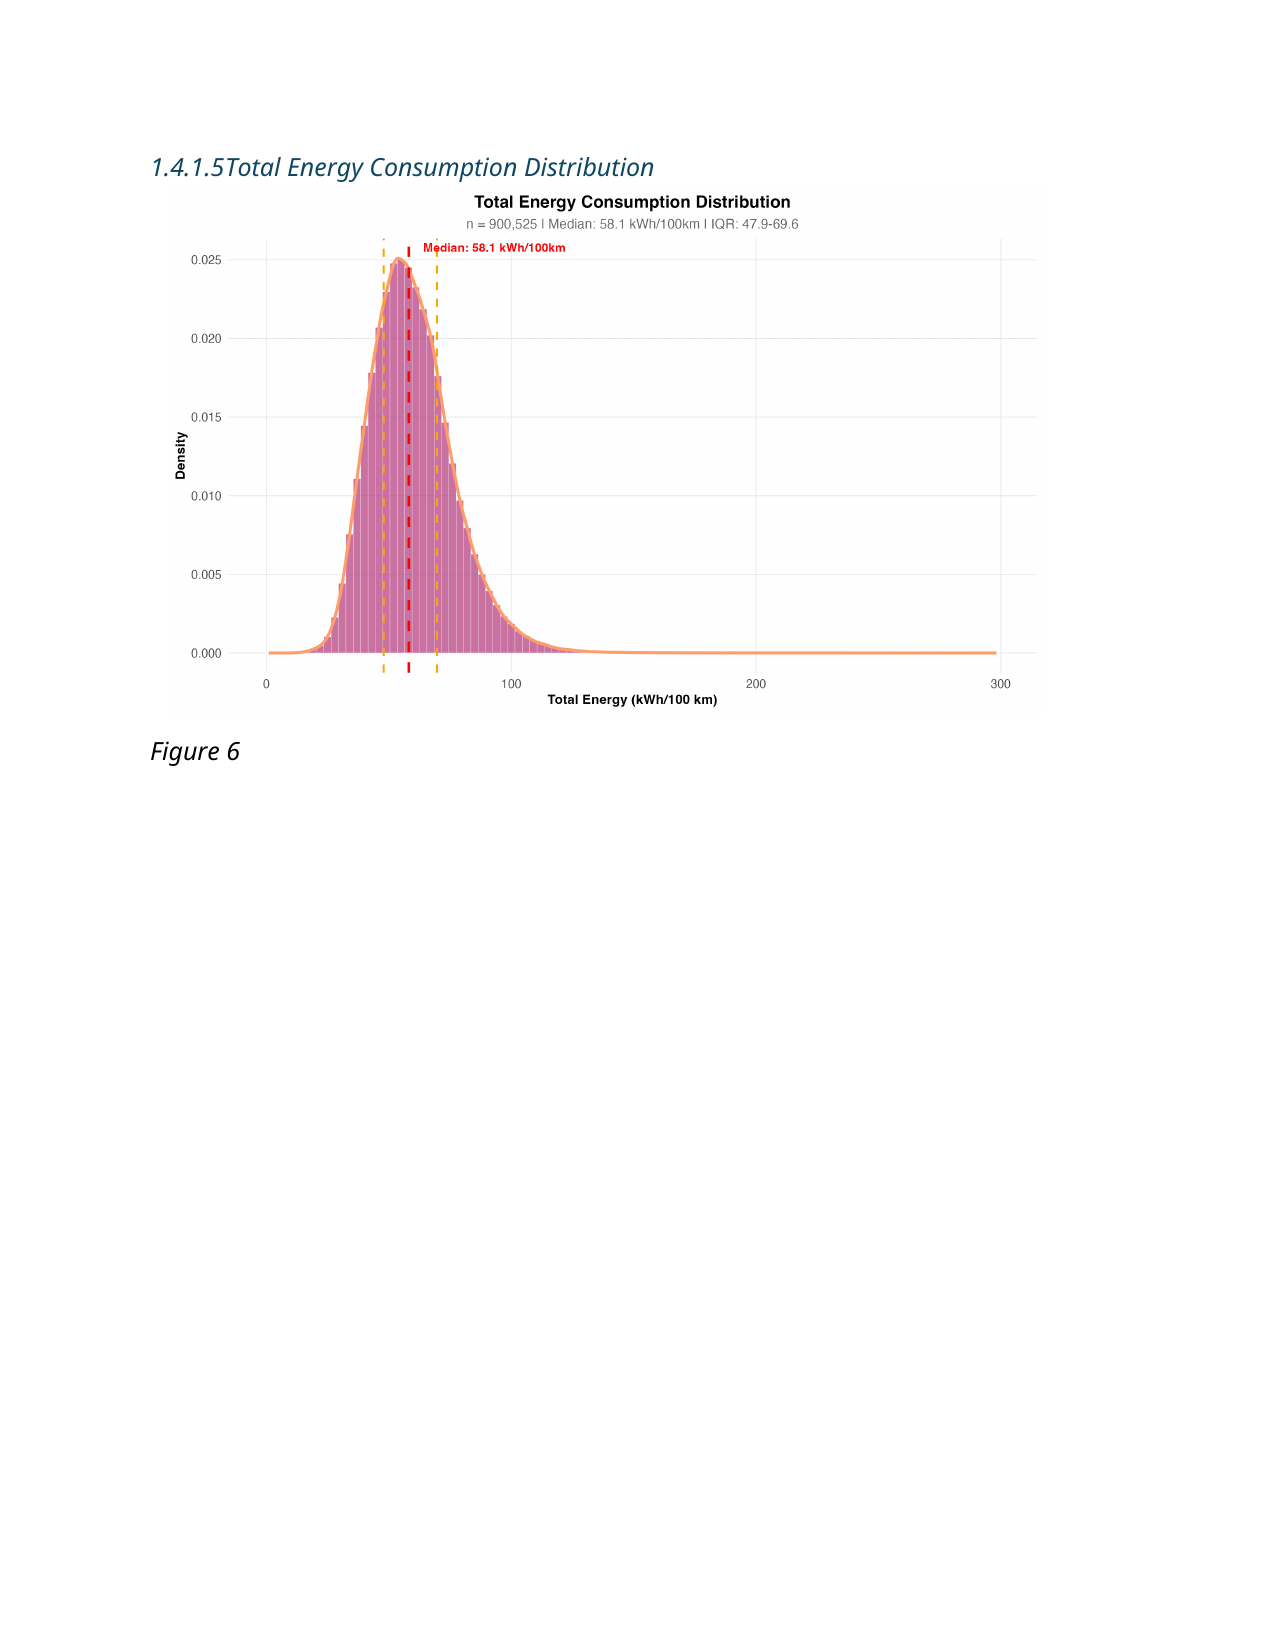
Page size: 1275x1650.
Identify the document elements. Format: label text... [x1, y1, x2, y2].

subtitle 1.4.1.5 Total Energy Consumption Distribution [150, 150, 1125, 184]
picture [168, 188, 1044, 714]
text Figure 6 [150, 734, 1125, 768]
